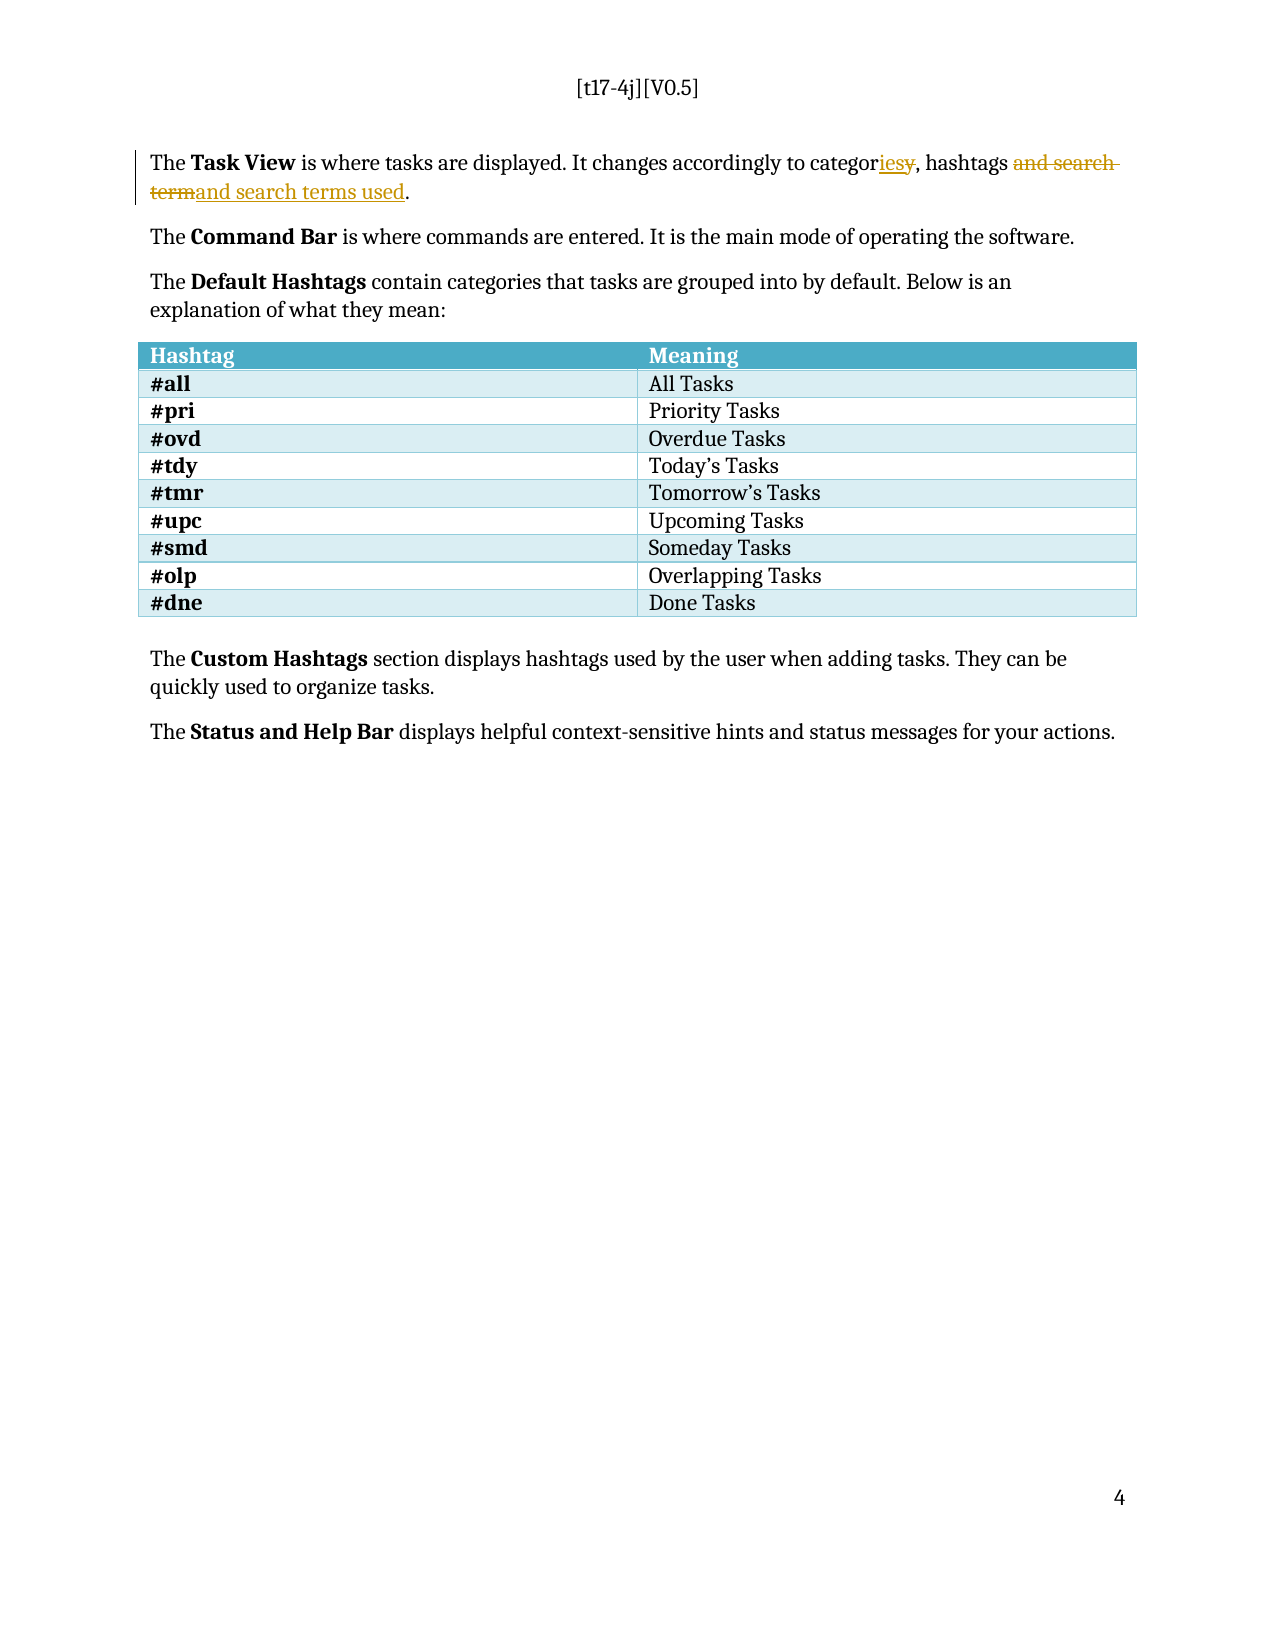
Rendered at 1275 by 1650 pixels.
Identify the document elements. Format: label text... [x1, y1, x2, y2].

table_cell #tdy [139, 453, 637, 479]
table_cell Tomorrow’s Tasks [638, 480, 1136, 507]
table_cell #pri [139, 398, 637, 424]
table_cell #upc [139, 508, 637, 534]
table_cell Done Tasks [638, 590, 1136, 616]
table_cell Someday Tasks [638, 535, 1136, 561]
table_cell Overdue Tasks [638, 425, 1136, 452]
table_cell #smd [139, 535, 637, 561]
table_cell #dne [139, 590, 637, 616]
table_cell #ovd [139, 425, 637, 452]
table_header Meaning [638, 343, 1136, 369]
table_cell #all [139, 371, 637, 397]
table_cell All Tasks [638, 371, 1136, 397]
table_cell Upcoming Tasks [638, 508, 1136, 534]
table_cell #olp [139, 563, 637, 589]
text The Command Bar is where commands are entered. It is the main mode of operating the software. [150, 223, 1125, 250]
text The Custom Hashtags section displays hashtags used by the user when adding tasks. They can be quickly used to organize tasks. [150, 617, 1125, 700]
table_header Hashtag [139, 343, 637, 369]
table_cell Priority Tasks [638, 398, 1136, 424]
table_cell Today’s Tasks [638, 453, 1136, 479]
text The Default Hashtags contain categories that tasks are grouped into by default. Below is an explanation of what they mean: [150, 269, 1125, 323]
table_cell #tmr [139, 480, 637, 507]
text The Task View is where tasks are displayed. It changes accordingly to categor, hashtags . [150, 150, 1125, 205]
text The Status and Help Bar displays helpful context-sensitive hints and status messages for your actions. Adding a Task [150, 719, 1125, 746]
table_cell Overlapping Tasks [638, 563, 1136, 589]
